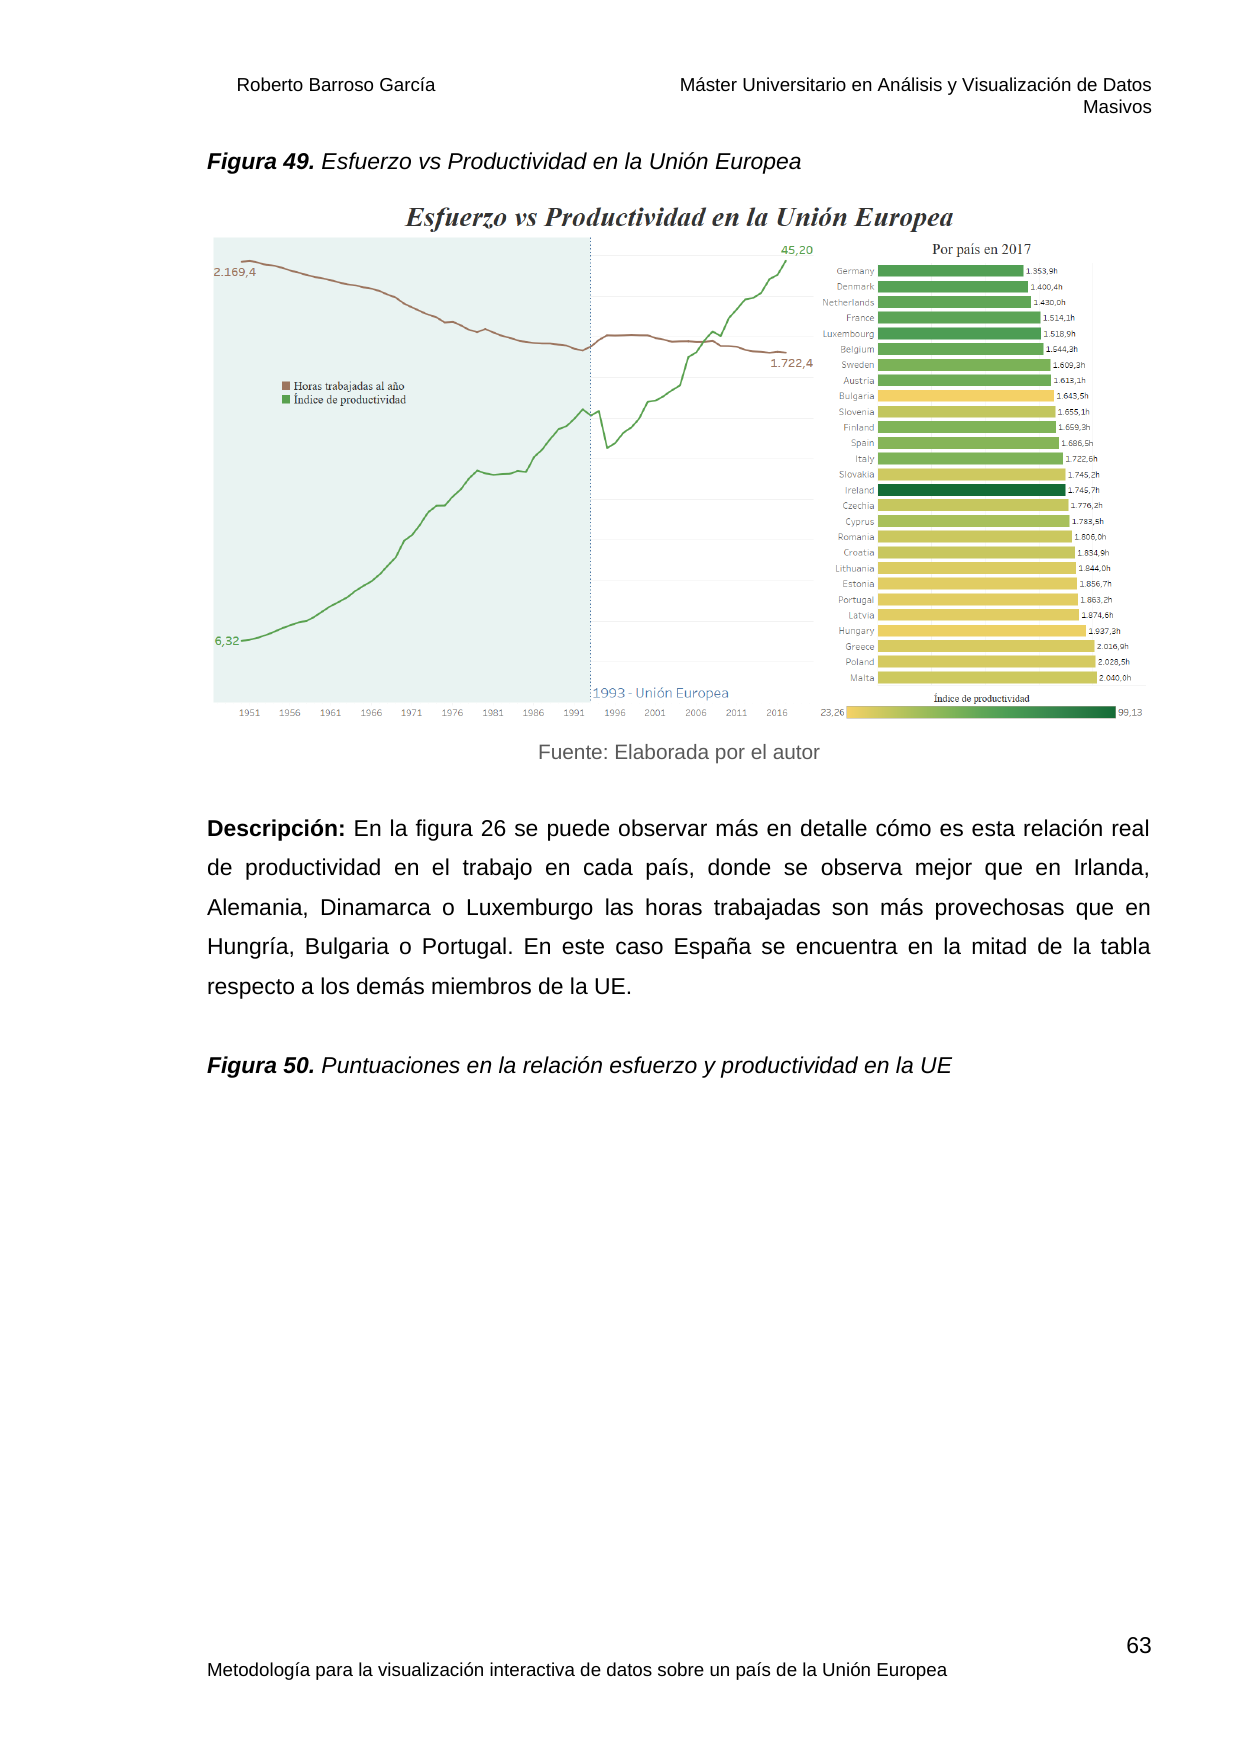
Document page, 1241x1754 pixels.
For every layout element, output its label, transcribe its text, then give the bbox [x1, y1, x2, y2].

text Descripción: En la figura 26 se puede observar más en detalle cómo es esta relación real de productividad en el trabajo en cada país, donde se observa mejor que en Irlanda, Alemania, Dinamarca o Luxemburgo las horas trabajadas son más provechosas que en Hungría, Bulgaria o Portugal. En este caso España se encuentra en la mitad de la tabla respecto a los demás miembros de la UE. [207, 815, 1152, 999]
text Figura 49. Esfuerzo vs Productividad en la Unión Europea [207, 148, 1152, 174]
picture [206, 195, 1152, 727]
text Fuente: Elaborada por el autor [207, 739, 1152, 763]
text Figura 50. Puntuaciones en la relación esfuerzo y productividad en la UE [207, 1052, 1152, 1078]
